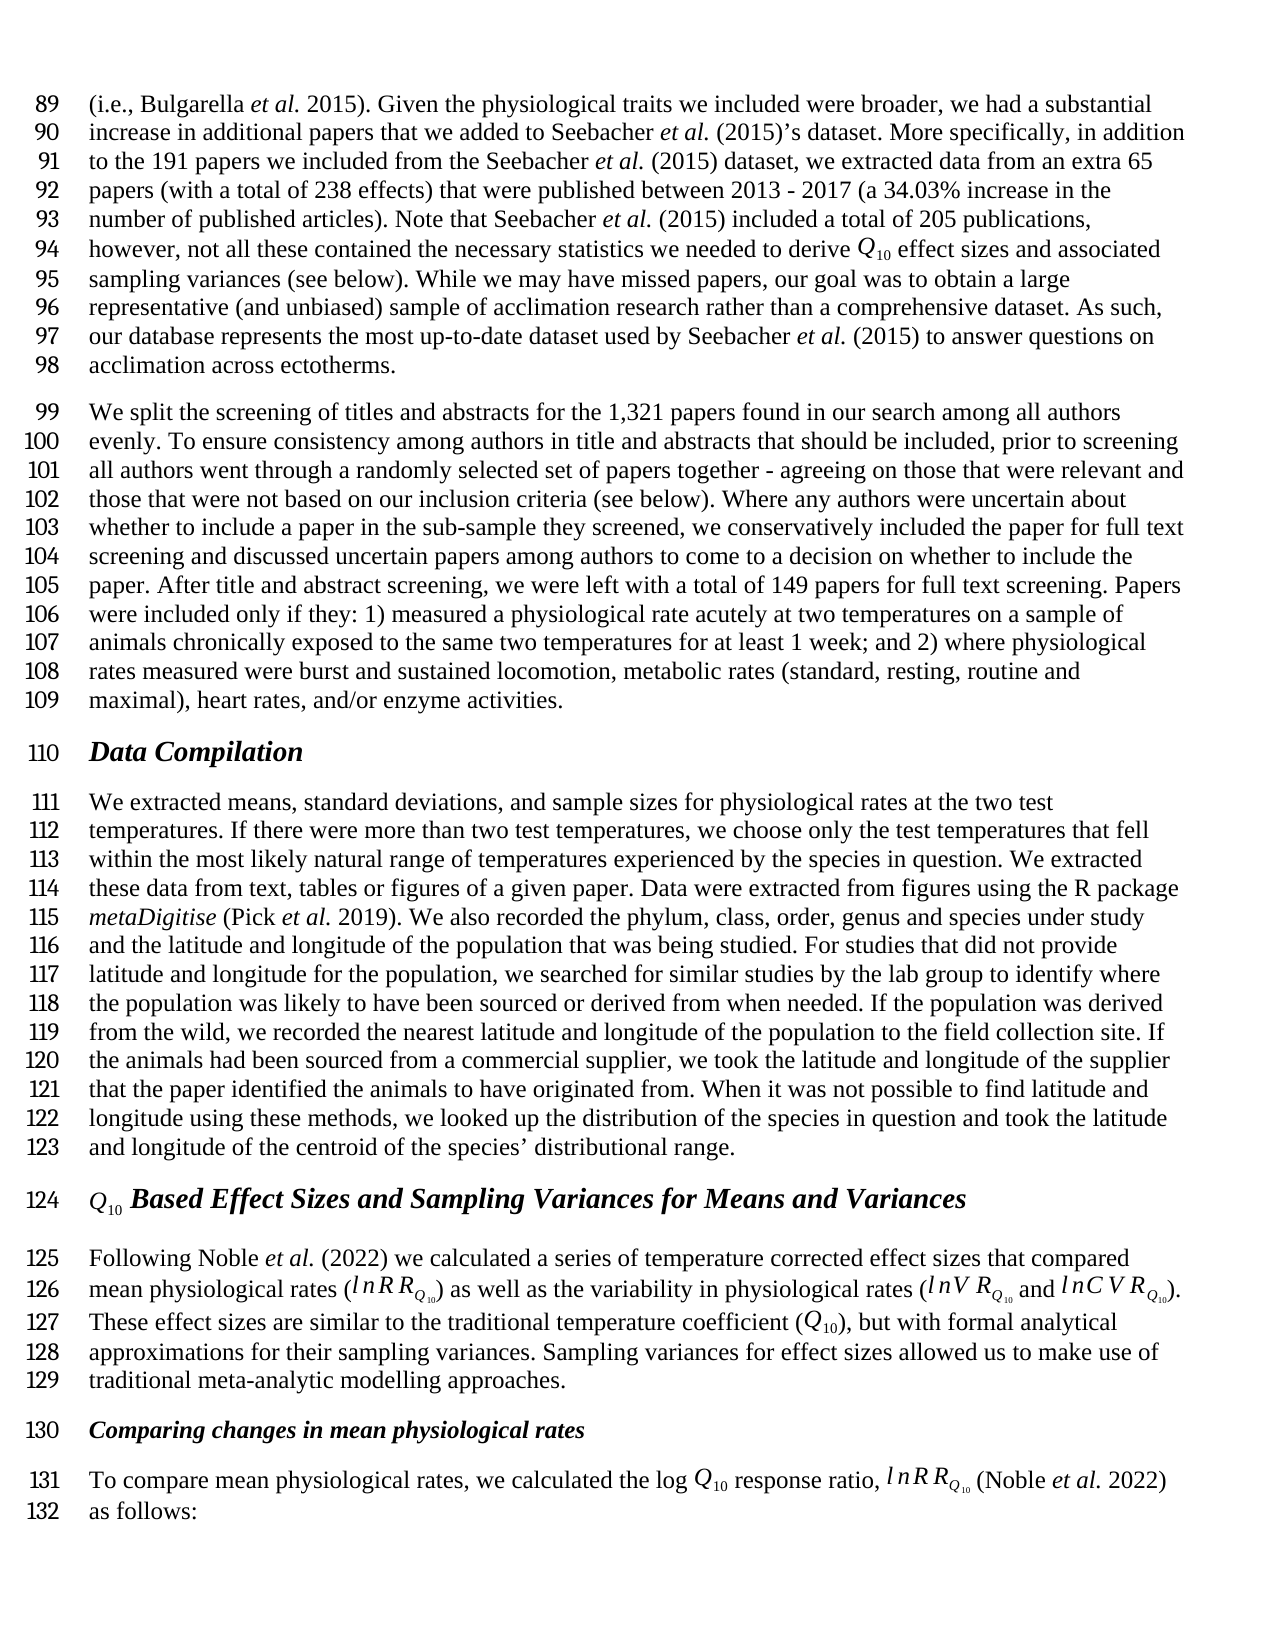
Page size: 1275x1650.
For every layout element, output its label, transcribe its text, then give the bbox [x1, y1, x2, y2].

text Following Noble et al. (2022) we calculated a series of temperature corrected effect sizes that compared mean physiological rates () as well as the variability in physiological rates ( and ). These effect sizes are similar to the traditional temperature coefficient (), but with formal analytical approximations for their sampling variances. Sampling variances for effect sizes allowed us to make use of traditional meta-analytic modelling approaches. [89, 1243, 1186, 1394]
subtitle Data Compilation [89, 734, 1186, 768]
subtitle Based Effect Sizes and Sampling Variances for Means and Variances [89, 1181, 1186, 1224]
text We split the screening of titles and abstracts for the 1,321 papers found in our search among all authors evenly. To ensure consistency among authors in title and abstracts that should be included, prior to screening all authors went through a randomly selected set of papers together - agreeing on those that were relevant and those that were not based on our inclusion criteria (see below). Where any authors were uncertain about whether to include a paper in the sub-sample they screened, we conservatively included the paper for full text screening and discussed uncertain papers among authors to come to a decision on whether to include the paper. After title and abstract screening, we were left with a total of 149 papers for full text screening. Papers were included only if they: 1) measured a physiological rate acutely at two temperatures on a sample of animals chronically exposed to the same two temperatures for at least 1 week; and 2) where physiological rates measured were burst and sustained locomotion, metabolic rates (standard, resting, routine and maximal), heart rates, and/or enzyme activities. [89, 397, 1186, 714]
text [89, 89, 1186, 379]
text We extracted means, standard deviations, and sample sizes for physiological rates at the two test temperatures. If there were more than two test temperatures, we choose only the test temperatures that fell within the most likely natural range of temperatures experienced by the species in question. We extracted these data from text, tables or figures of a given paper. Data were extracted from figures using the R package metaDigitise (Pick et al. 2019). We also recorded the phylum, class, order, genus and species under study and the latitude and longitude of the population that was being studied. For studies that did not provide latitude and longitude for the population, we searched for similar studies by the lab group to identify where the population was likely to have been sourced or derived from when needed. If the population was derived from the wild, we recorded the nearest latitude and longitude of the population to the field collection site. If the animals had been sourced from a commercial supplier, we took the latitude and longitude of the supplier that the paper identified the animals to have originated from. When it was not possible to find latitude and longitude using these methods, we looked up the distribution of the species in question and took the latitude and longitude of the centroid of the species’ distributional range. [89, 787, 1186, 1161]
subtitle Comparing changes in mean physiological rates [89, 1415, 1186, 1444]
text To compare mean physiological rates, we calculated the log response ratio, (Noble et al. 2022) as follows: [89, 1463, 1186, 1525]
